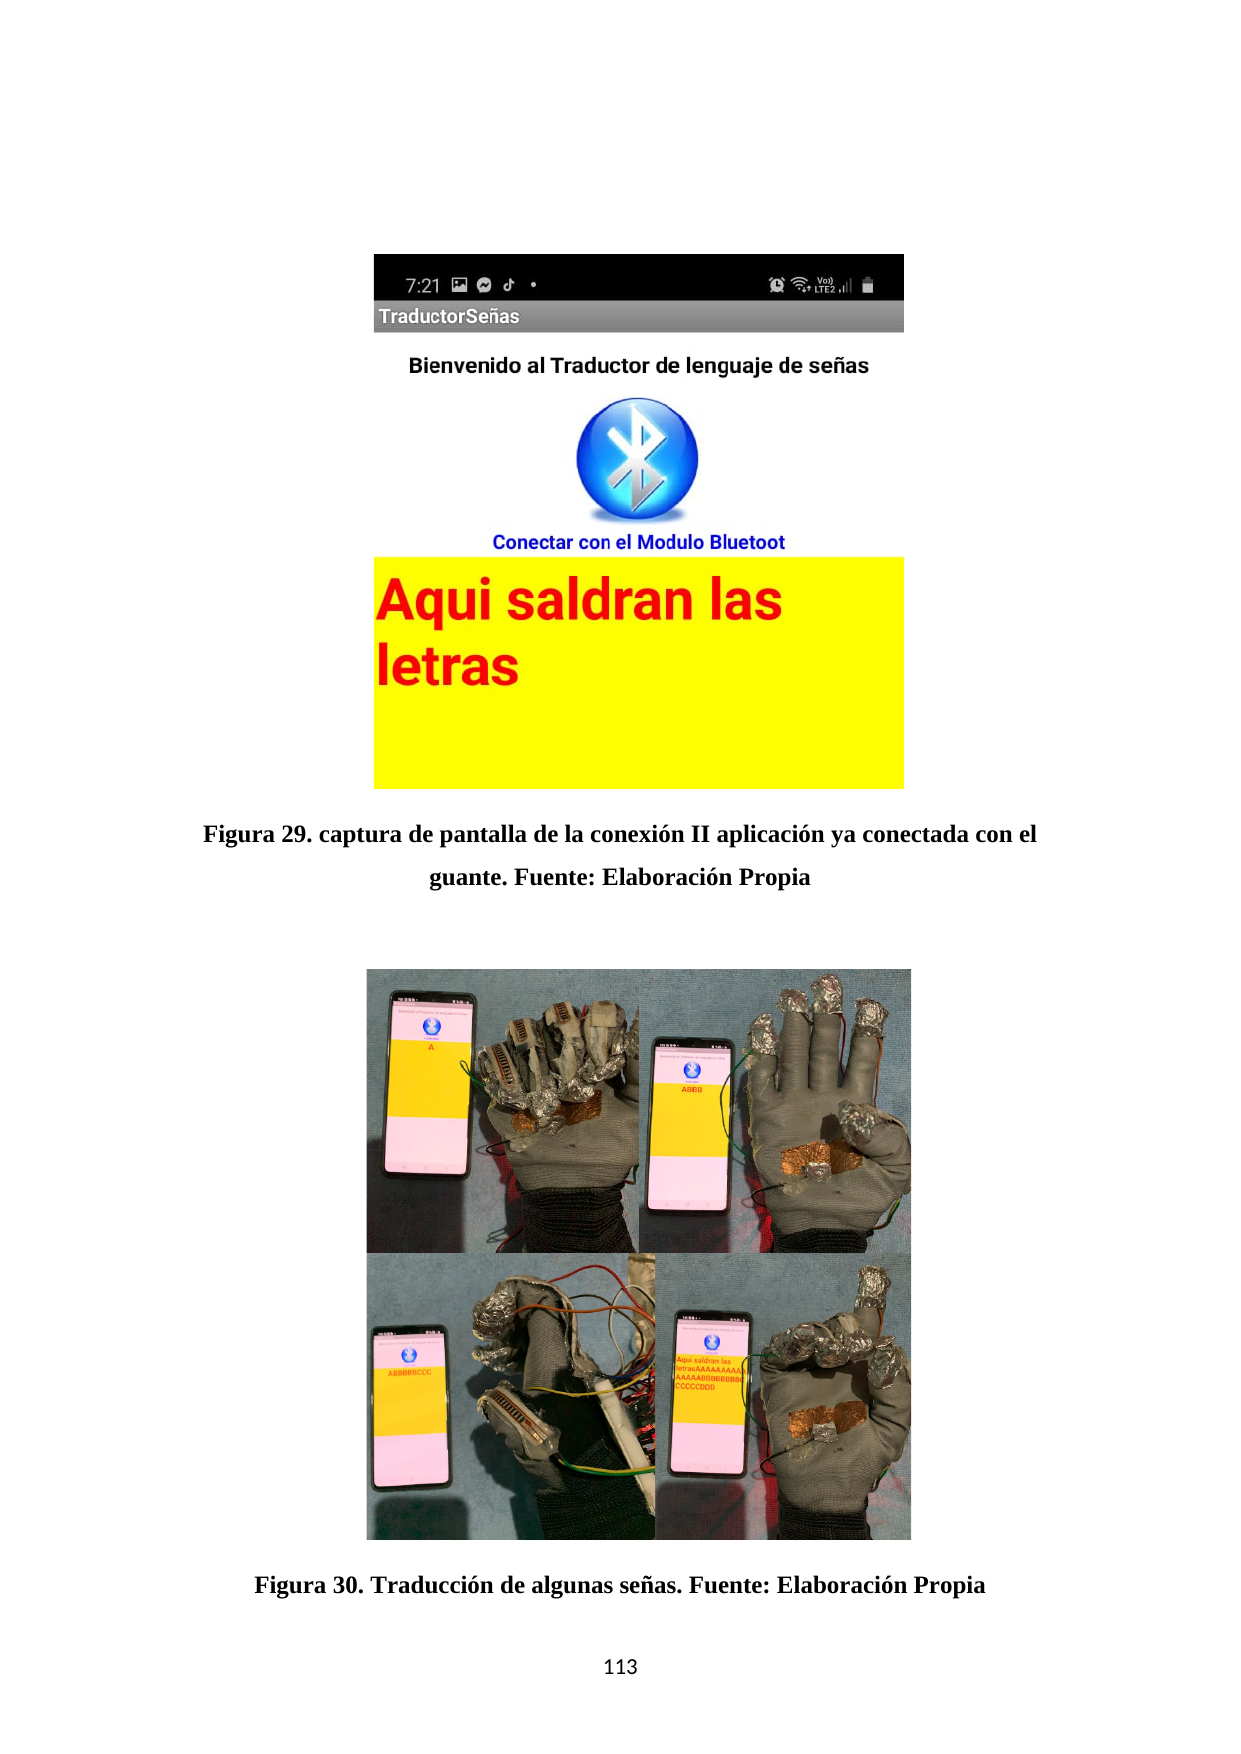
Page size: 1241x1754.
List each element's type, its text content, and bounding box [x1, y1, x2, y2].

text Figura 30. Traducción de algunas señas. Fuente: Elaboración Propia [177, 1570, 1063, 1599]
picture [373, 254, 904, 789]
picture [366, 969, 912, 1540]
text Figura 29. captura de pantalla de la conexión II aplicación ya conectada con el guante. Fuente: Elaboración Propia [177, 819, 1063, 891]
